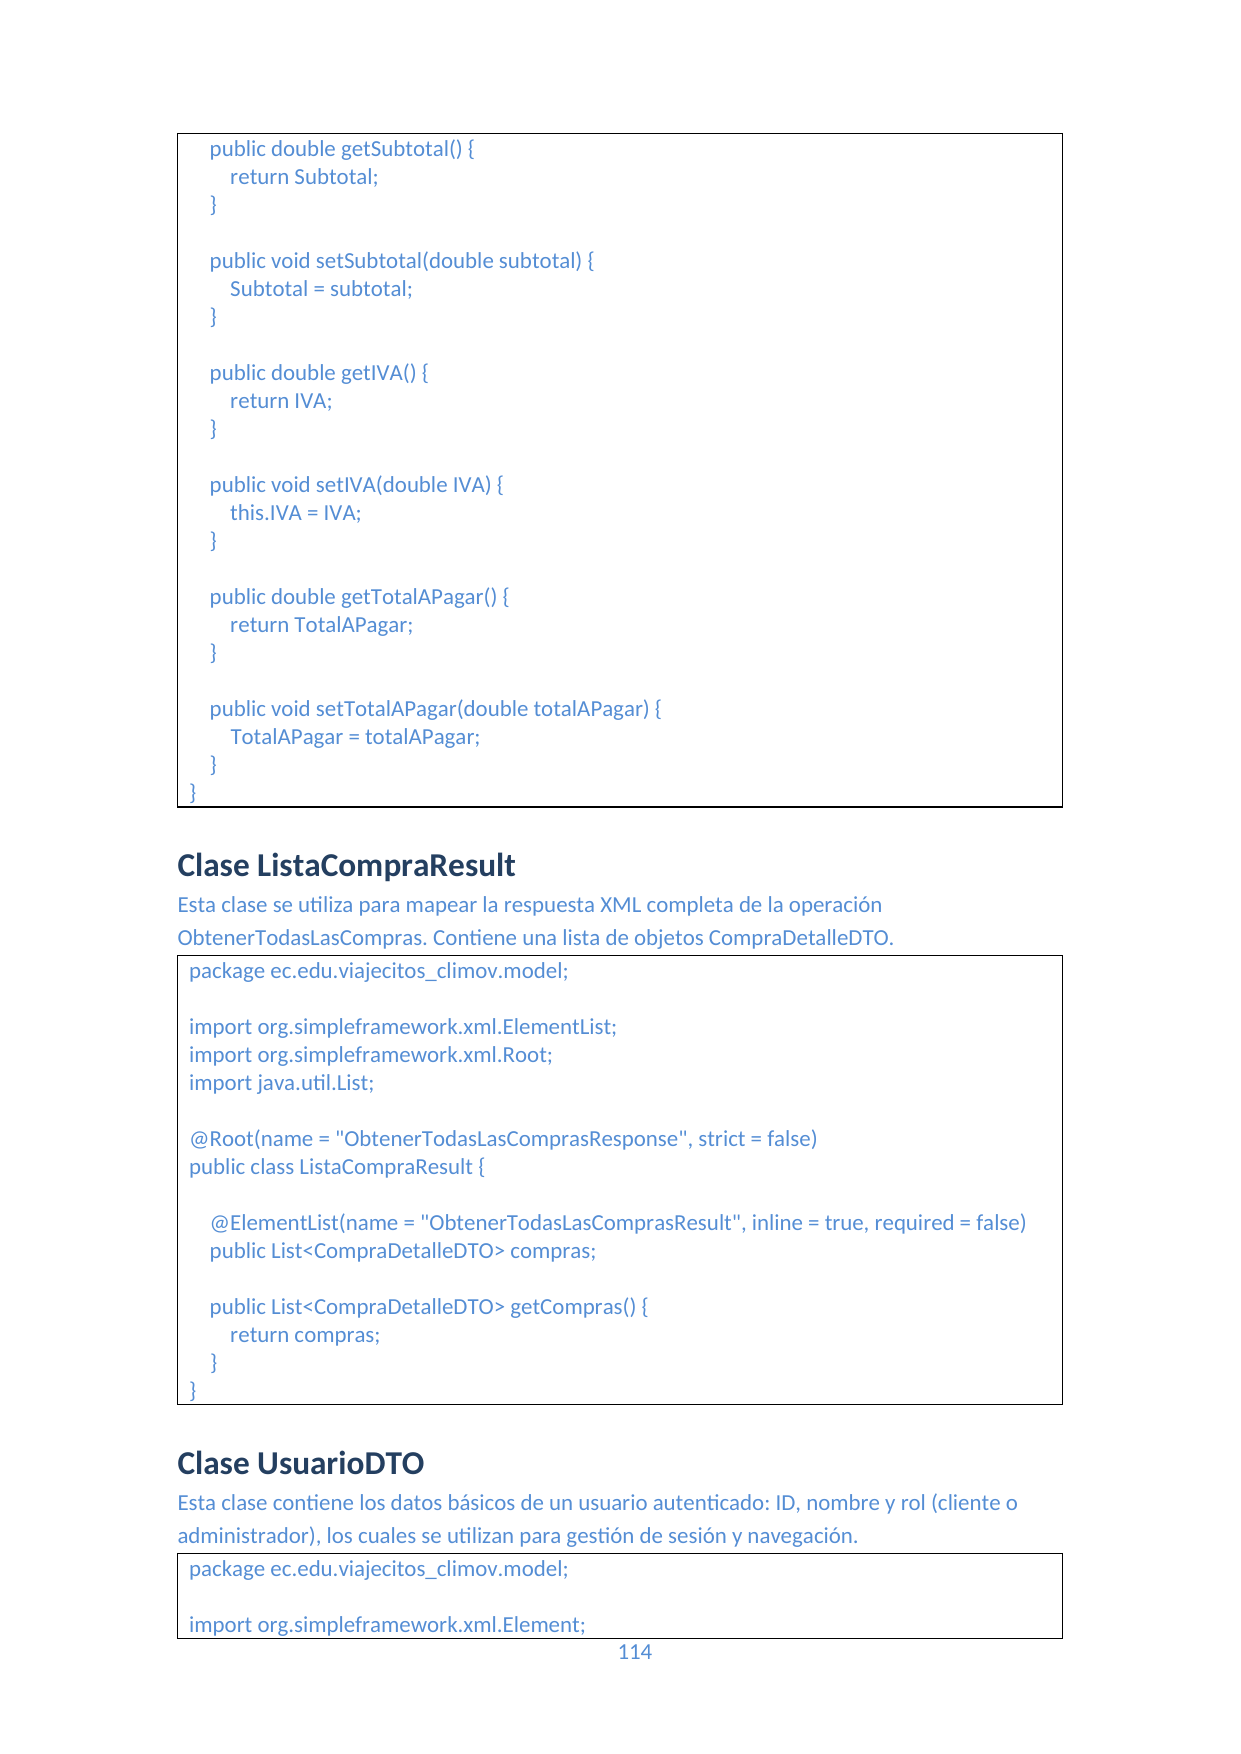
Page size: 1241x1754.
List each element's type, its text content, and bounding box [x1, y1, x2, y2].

subtitle Clase ListaCompraResult [177, 844, 1063, 884]
text Esta clase contiene los datos básicos de un usuario autenticado: ID, nombre y rol (cliente o administrador), los cuales se utilizan para gestión de sesión y navegación. [177, 1488, 1063, 1549]
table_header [178, 1554, 1062, 1638]
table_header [178, 134, 1062, 806]
table_header package ec.edu.viajecitos_climov.model; import org.simpleframework.xml.ElementList; import org.simpleframework.xml.Root; import java.util.List; @Root(name = "ObtenerTodasLasComprasResponse", strict = false) public class ListaCompraResult { @ElementList(name = "ObtenerTodasLasComprasResult", inline = true, required = false) public List<CompraDetalleDTO> compras; public List<CompraDetalleDTO> getCompras() { return compras; } } [178, 956, 1062, 1404]
text Esta clase se utiliza para mapear la respuesta XML completa de la operación ObtenerTodasLasCompras. Contiene una lista de objetos CompraDetalleDTO. [177, 891, 1063, 951]
subtitle Clase UsuarioDTO [177, 1442, 1063, 1482]
